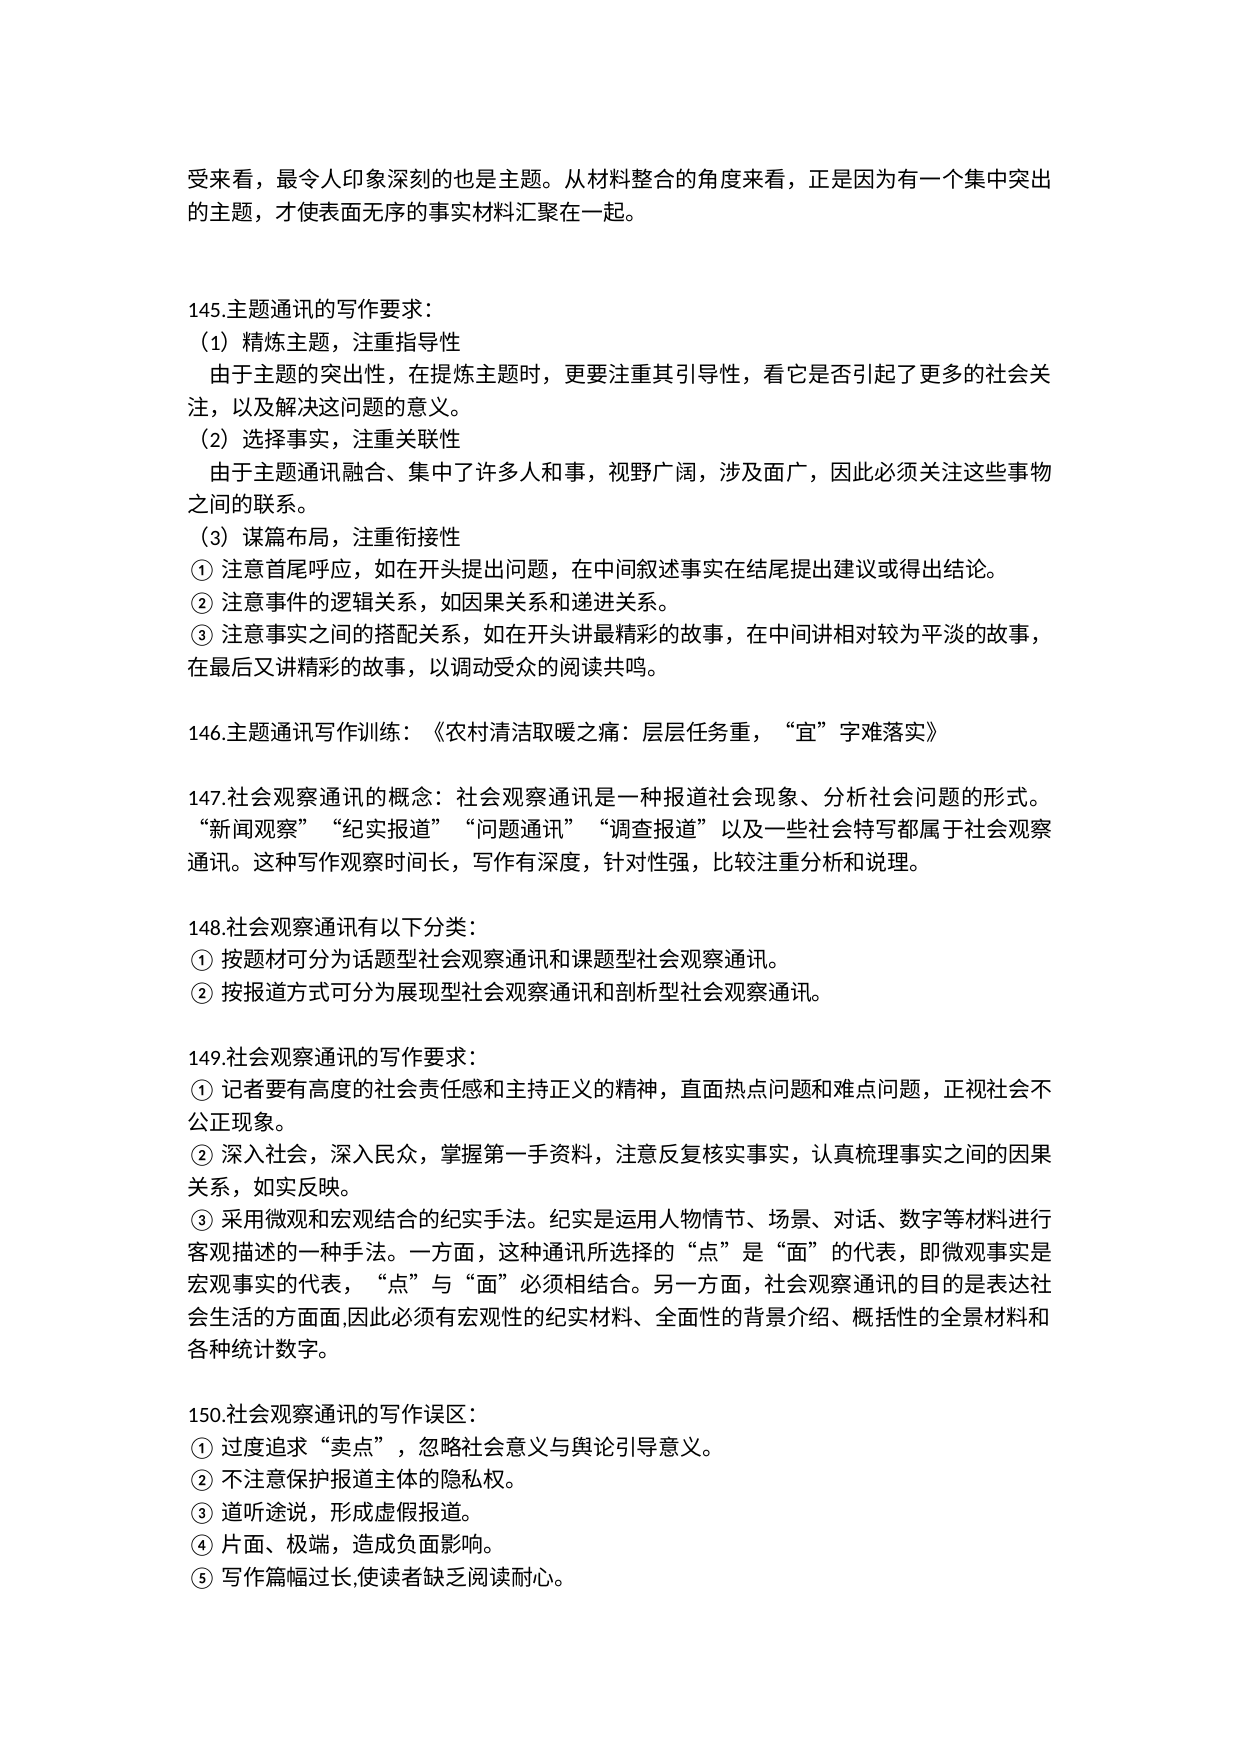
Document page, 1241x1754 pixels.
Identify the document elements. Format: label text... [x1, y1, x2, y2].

text ②不注意保护报道主体的隐私权。 [187, 1462, 1053, 1494]
text 146.主题通讯写作训练：《农村清洁取暖之痛：层层任务重，“宜”字难落实》 [187, 714, 1053, 747]
text ②注意事件的逻辑关系，如因果关系和递进关系。 [187, 584, 1053, 617]
text ①过度追求“卖点”，忽略社会意义与舆论引导意义。 [187, 1429, 1053, 1462]
text ②按报道方式可分为展现型社会观察通讯和剖析型社会观察通讯。 [187, 974, 1053, 1007]
text 150.社会观察通讯的写作误区： [187, 1397, 1053, 1429]
text （1）精炼主题，注重指导性 [187, 324, 1053, 357]
text ③道听途说，形成虚假报道。 [187, 1494, 1053, 1527]
text ①按题材可分为话题型社会观察通讯和课题型社会观察通讯。 [187, 942, 1053, 974]
text （2）选择事实，注重关联性 [187, 422, 1053, 454]
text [187, 162, 1053, 227]
text （3）谋篇布局，注重衔接性 [187, 519, 1053, 552]
text 由于主题的突出性，在提炼主题时，更要注重其引导性，看它是否引起了更多的社会关注，以及解决这问题的意义。 [187, 357, 1053, 422]
text ①记者要有高度的社会责任感和主持正义的精神，直面热点问题和难点问题，正视社会不公正现象。 [187, 1072, 1053, 1137]
text ③采用微观和宏观结合的纪实手法。纪实是运用人物情节、场景、对话、数字等材料进行客观描述的一种手法。一方面，这种通讯所选择的“点”是“面”的代表，即微观事实是宏观事实的代表，“点”与“面”必须相结合。另一方面，社会观察通讯的目的是表达社会生活的方面面,因此必须有宏观性的纪实材料、全面性的背景介绍、概括性的全景材料和各种统计数字。 [187, 1202, 1053, 1364]
text ③注意事实之间的搭配关系，如在开头讲最精彩的故事，在中间讲相对较为平淡的故事，在最后又讲精彩的故事，以调动受众的阅读共鸣。 [187, 617, 1053, 682]
text ①注意首尾呼应，如在开头提出问题，在中间叙述事实在结尾提出建议或得出结论。 [187, 552, 1053, 584]
text 由于主题通讯融合、集中了许多人和事，视野广阔，涉及面广，因此必须关注这些事物之间的联系。 [187, 454, 1053, 519]
text 148.社会观察通讯有以下分类： [187, 909, 1053, 942]
text ④片面、极端，造成负面影响。 [187, 1527, 1053, 1559]
text 147.社会观察通讯的概念：社会观察通讯是一种报道社会现象、分析社会问题的形式。“新闻观察”“纪实报道”“问题通讯”“调查报道”以及一些社会特写都属于社会观察通讯。这种写作观察时间长，写作有深度，针对性强，比较注重分析和说理。 [187, 779, 1053, 877]
text ②深入社会，深入民众，掌握第一手资料，注意反复核实事实，认真梳理事实之间的因果关系，如实反映。 [187, 1137, 1053, 1202]
text 149.社会观察通讯的写作要求： [187, 1039, 1053, 1072]
text 145.主题通讯的写作要求： [187, 292, 1053, 324]
text ⑤写作篇幅过长,使读者缺乏阅读耐心。 [187, 1559, 1053, 1592]
